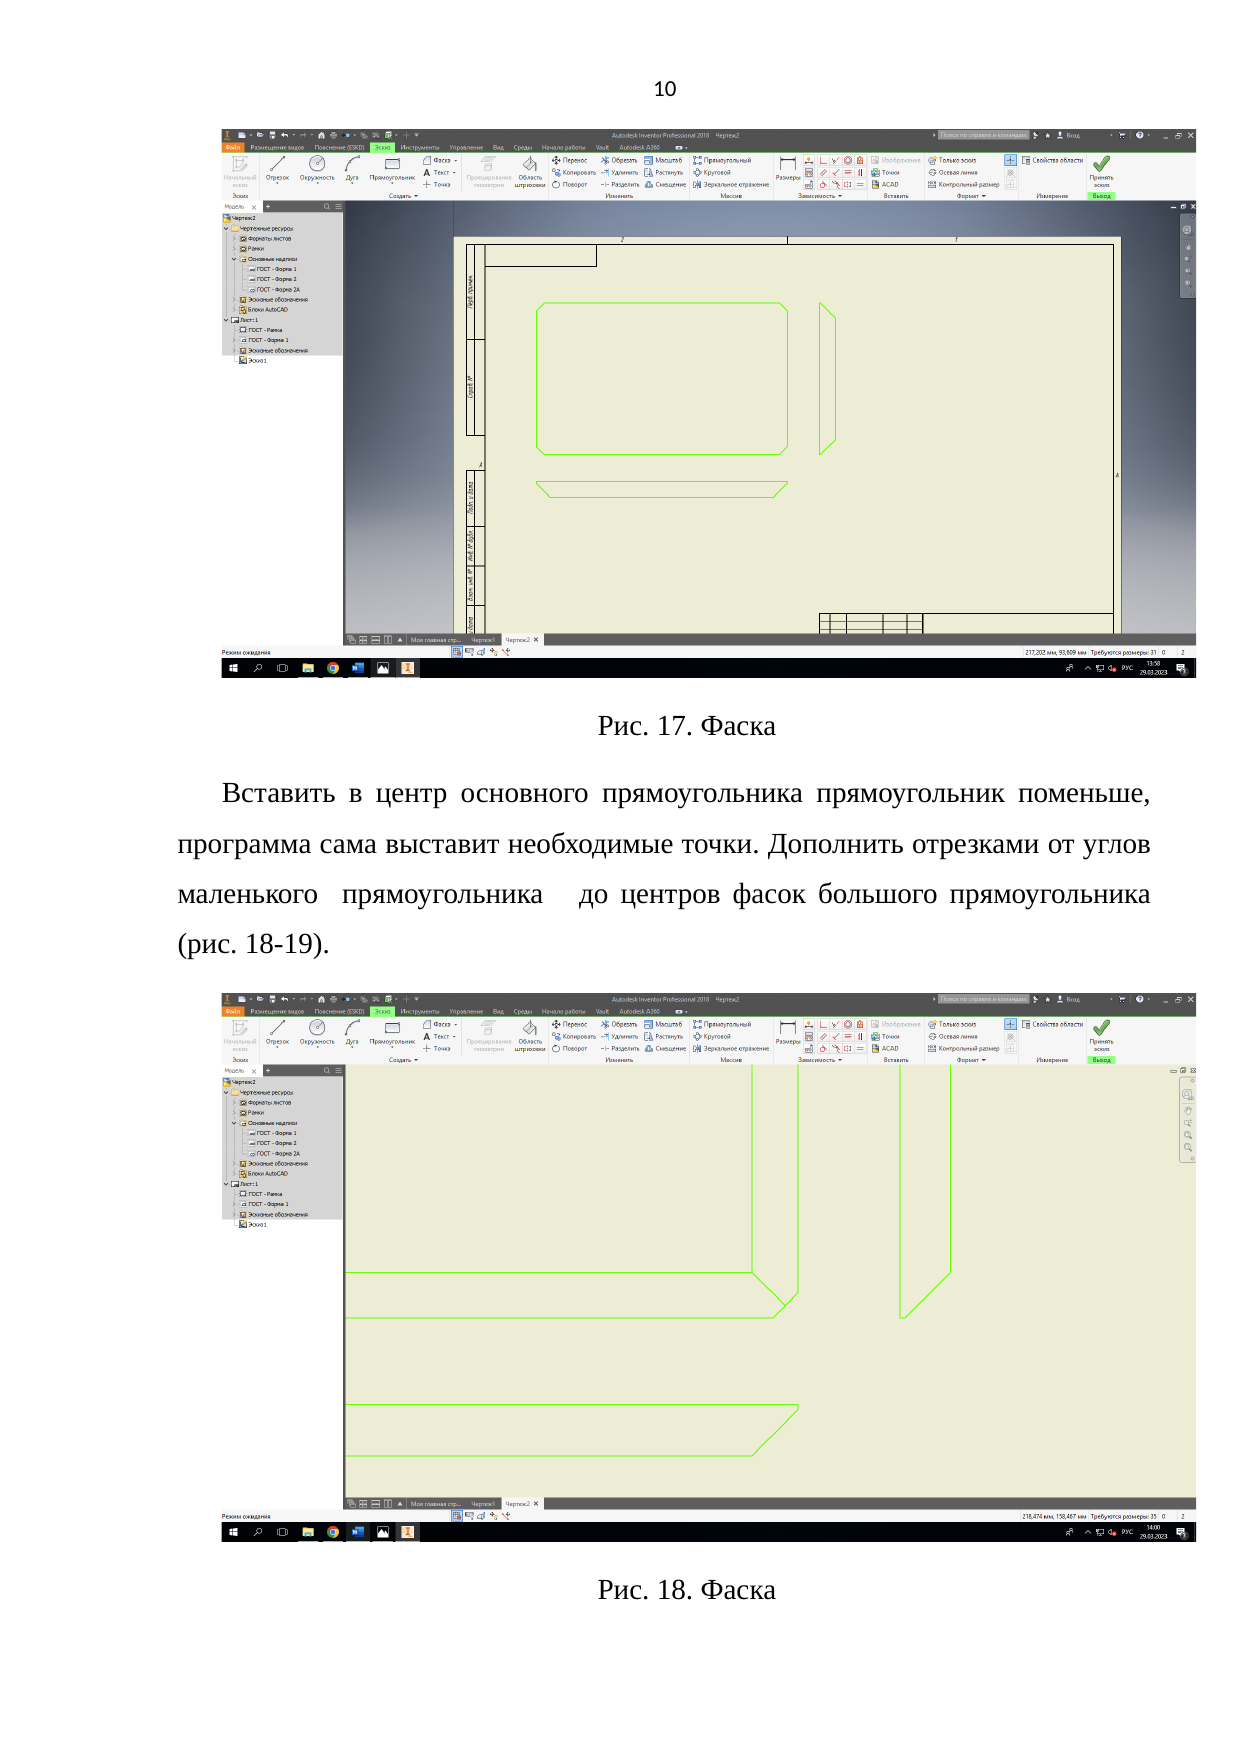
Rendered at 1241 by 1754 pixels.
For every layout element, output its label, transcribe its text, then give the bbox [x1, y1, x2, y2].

text Рис. 18. Фаска [177, 1572, 1152, 1606]
picture [221, 129, 1197, 678]
picture [221, 993, 1197, 1542]
text Вставить в центр основного прямоугольника прямоугольник поменьше, программа сама выставит необходимые точки. Дополнить отрезками от углов маленького прямоугольника до центров фасок большого прямоугольника (рис. 18-19). [177, 776, 1152, 960]
text Рис. 17. Фаска [177, 708, 1152, 742]
